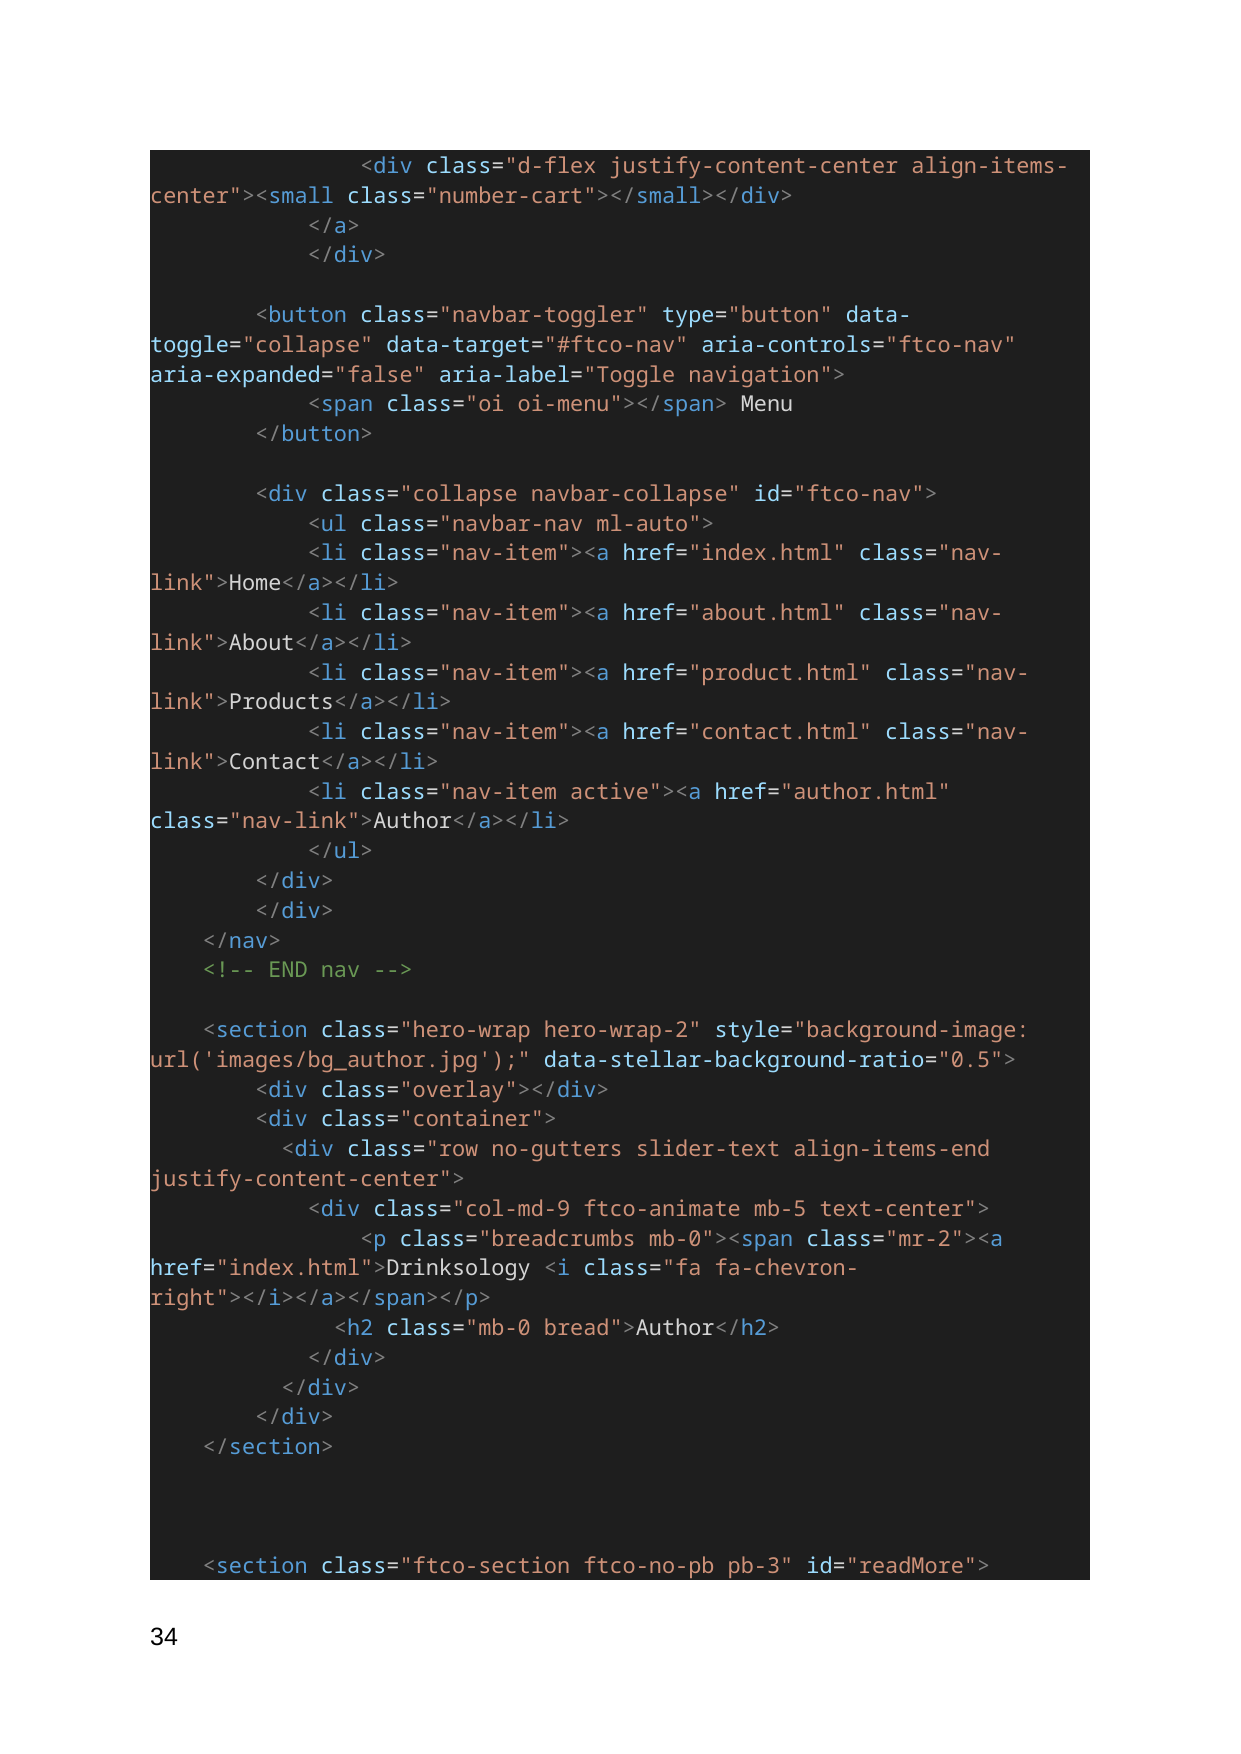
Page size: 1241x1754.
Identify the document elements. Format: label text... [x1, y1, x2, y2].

text <section class="ftco-section ftco-no-pb pb-3" id="readMore"> [150, 1550, 1090, 1580]
text </ul> [150, 835, 1090, 865]
text <ul class="navbar-nav ml-auto"> [150, 507, 1090, 537]
text <div class="d-flex justify-content-center align-items-center"><small class="number-cart"></small></div> [150, 150, 1090, 209]
text </nav> [150, 924, 1090, 954]
text </section> [150, 1431, 1090, 1461]
text <div class="overlay"></div> [150, 1073, 1090, 1103]
text <span class="oi oi-menu"></span> Menu [150, 388, 1090, 418]
text <li class="nav-item"><a href="contact.html" class="nav-link">Contact</a></li> [150, 716, 1090, 776]
text </button> [150, 418, 1090, 448]
text <div class="container"> [150, 1103, 1090, 1133]
text <h2 class="mb-0 bread">Author</h2> [150, 1312, 1090, 1342]
text </div> [150, 1342, 1090, 1371]
text <li class="nav-item"><a href="product.html" class="nav-link">Products</a></li> [150, 656, 1090, 716]
text <section class="hero-wrap hero-wrap-2" style="background-image: url('images/bg_author.jpg');" data-stellar-background-ratio="0.5"> [150, 1014, 1090, 1073]
text <p class="breadcrumbs mb-0"><span class="mr-2"><a href="index.html">Drinksology <i class="fa fa-chevron-right"></i></a></span></p> [150, 1222, 1090, 1312]
text <li class="nav-item"><a href="about.html" class="nav-link">About</a></li> [150, 597, 1090, 656]
text </div> [150, 865, 1090, 895]
text <button class="navbar-toggler" type="button" data-toggle="collapse" data-target="#ftco-nav" aria-controls="ftco-nav" aria-expanded="false" aria-label="Toggle navigation"> [150, 299, 1090, 388]
text <!-- END nav --> [150, 954, 1090, 984]
text <li class="nav-item"><a href="index.html" class="nav-link">Home</a></li> [150, 537, 1090, 597]
text </a> [150, 209, 1090, 239]
text <div class="col-md-9 ftco-animate mb-5 text-center"> [150, 1193, 1090, 1222]
text <div class="collapse navbar-collapse" id="ftco-nav"> [150, 478, 1090, 507]
text </div> [150, 1371, 1090, 1401]
text </div> [150, 895, 1090, 924]
text <div class="row no-gutters slider-text align-items-end justify-content-center"> [150, 1133, 1090, 1193]
text <li class="nav-item active"><a href="author.html" class="nav-link">Author</a></li> [150, 776, 1090, 835]
text </div> [150, 239, 1090, 269]
text </div> [150, 1401, 1090, 1431]
